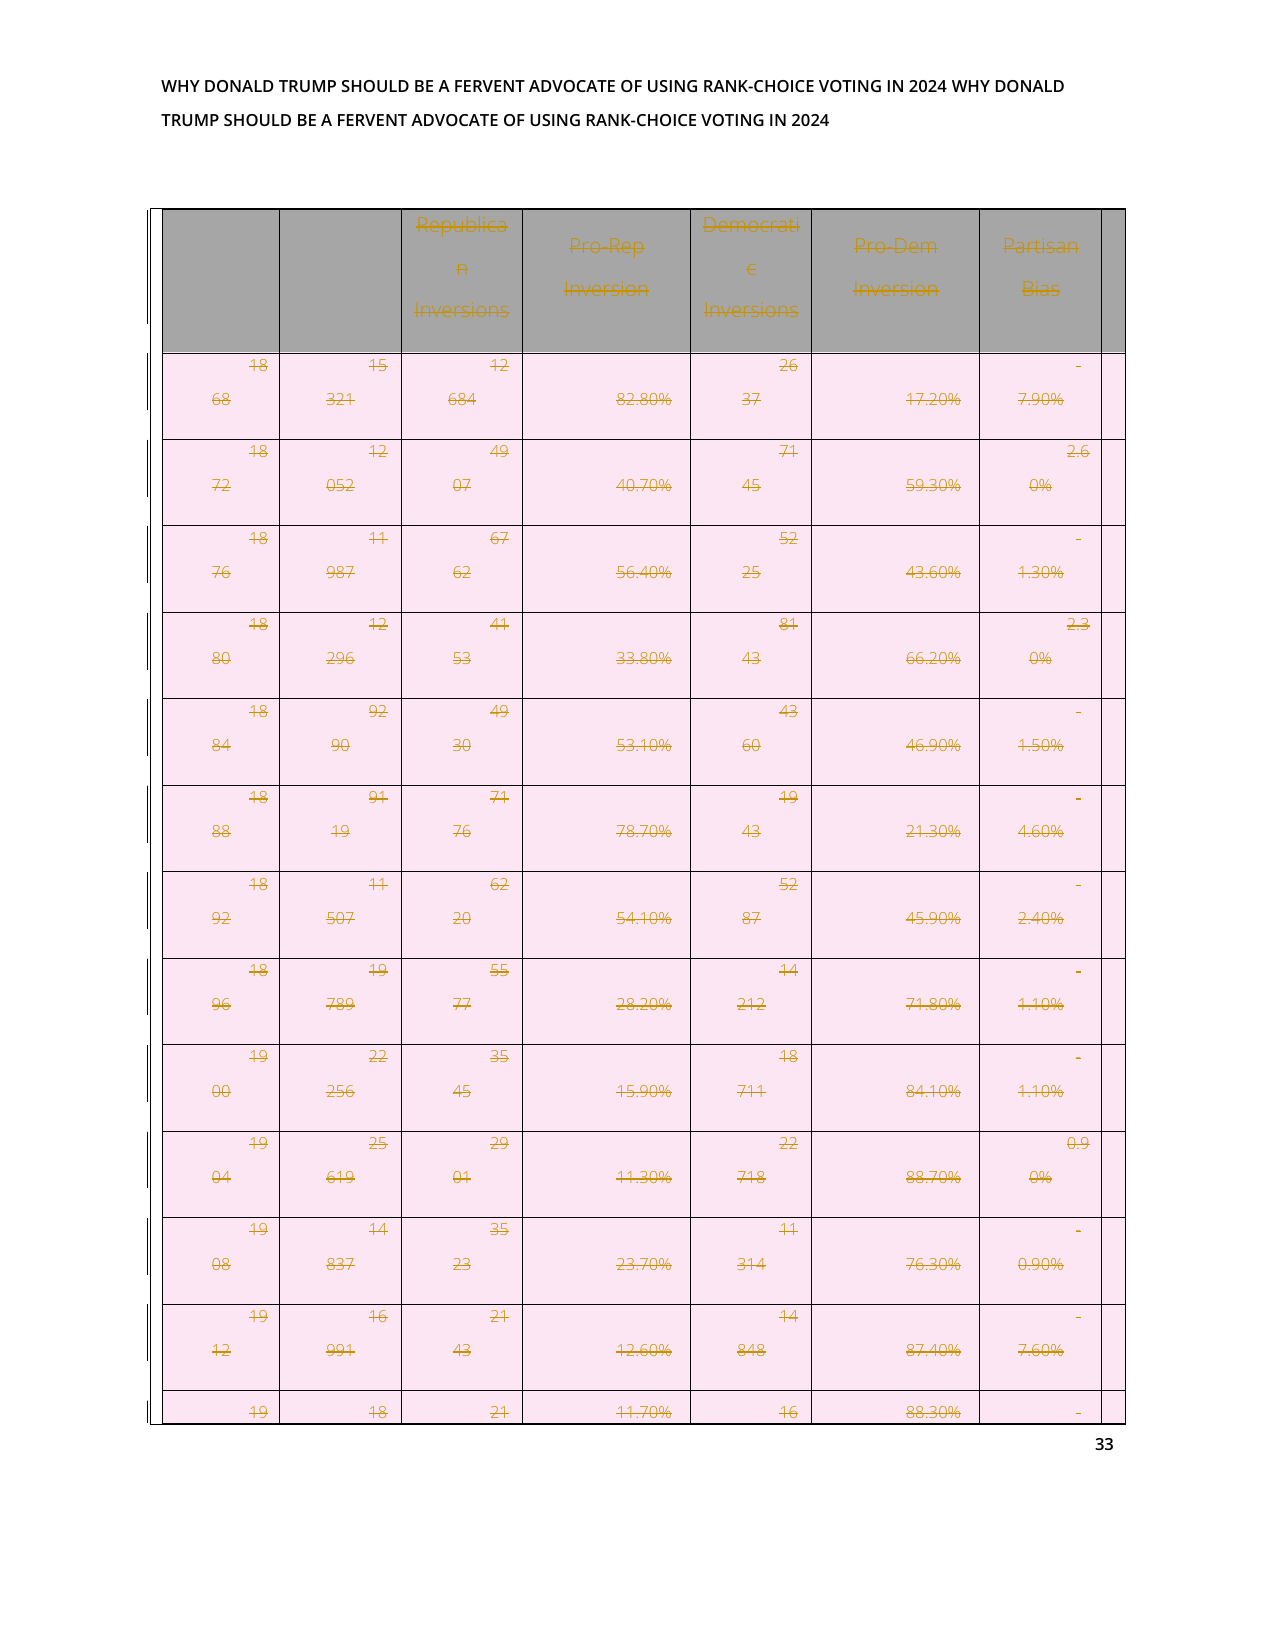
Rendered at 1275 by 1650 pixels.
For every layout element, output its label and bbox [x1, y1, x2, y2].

table_cell [402, 699, 522, 785]
table_cell [691, 613, 811, 698]
table_cell [812, 1218, 979, 1304]
table_cell [402, 1218, 522, 1304]
table_cell [812, 959, 979, 1044]
table_cell [691, 1045, 811, 1131]
table_cell [812, 1391, 979, 1423]
table_cell [280, 1305, 401, 1390]
table_cell [280, 354, 401, 439]
table_cell [402, 786, 522, 871]
table_cell [280, 526, 401, 612]
table_cell [163, 354, 279, 439]
table_cell [1102, 440, 1125, 525]
table_cell [523, 699, 690, 785]
table_cell [691, 1305, 811, 1390]
table_cell [163, 1218, 279, 1304]
table_cell [1102, 1045, 1125, 1131]
table_cell [1102, 1305, 1125, 1390]
table_cell [523, 613, 690, 698]
table_cell [691, 699, 811, 785]
table_cell [163, 699, 279, 785]
table_cell [402, 1391, 522, 1423]
table_cell [980, 526, 1101, 612]
table_cell [980, 1391, 1101, 1423]
table_cell [523, 1305, 690, 1390]
table_cell [1102, 613, 1125, 698]
table_cell [163, 959, 279, 1044]
table_cell [812, 1305, 979, 1390]
table_cell [280, 959, 401, 1044]
table_cell [980, 872, 1101, 958]
table_cell [280, 1045, 401, 1131]
table_cell [402, 1132, 522, 1217]
table_cell [980, 354, 1101, 439]
table_cell [523, 1218, 690, 1304]
table_cell [980, 440, 1101, 525]
table_cell [1102, 1132, 1125, 1217]
table_cell [163, 1305, 279, 1390]
table_cell [402, 440, 522, 525]
table_cell [163, 786, 279, 871]
table_cell [812, 440, 979, 525]
table_cell [1102, 786, 1125, 871]
table_cell [402, 1305, 522, 1390]
table_cell [980, 959, 1101, 1044]
table_cell [402, 526, 522, 612]
table_cell [812, 699, 979, 785]
table_cell [812, 786, 979, 871]
table_cell [691, 786, 811, 871]
table_cell [691, 354, 811, 439]
table_cell [980, 699, 1101, 785]
table_cell [691, 959, 811, 1044]
table_cell [402, 613, 522, 698]
table_cell [812, 872, 979, 958]
table_cell [980, 1045, 1101, 1131]
table_cell [1102, 872, 1125, 958]
table_cell [163, 1045, 279, 1131]
table_cell [280, 1391, 401, 1423]
table_cell [1102, 959, 1125, 1044]
table_cell [280, 786, 401, 871]
table_cell [523, 354, 690, 439]
table_cell [163, 872, 279, 958]
table_cell [980, 1218, 1101, 1304]
table_cell [151, 209, 162, 1424]
table_cell [812, 354, 979, 439]
table_cell [523, 959, 690, 1044]
table_cell [812, 1132, 979, 1217]
table_cell [691, 1132, 811, 1217]
table_cell [980, 1132, 1101, 1217]
table_cell [523, 1391, 690, 1423]
table_cell [523, 786, 690, 871]
table_cell [812, 526, 979, 612]
table_cell [691, 526, 811, 612]
table_cell [812, 1045, 979, 1131]
table_cell [280, 1132, 401, 1217]
table_cell [402, 1045, 522, 1131]
table_cell [402, 959, 522, 1044]
table_cell [1102, 1391, 1125, 1423]
table_cell [163, 440, 279, 525]
table_cell [402, 354, 522, 439]
table_cell [163, 613, 279, 698]
table_cell [402, 872, 522, 958]
table_cell [1102, 354, 1125, 439]
table_cell [280, 699, 401, 785]
table_cell [812, 613, 979, 698]
table_cell [280, 872, 401, 958]
table_cell [523, 526, 690, 612]
table_cell [980, 1305, 1101, 1390]
table_cell [523, 1045, 690, 1131]
table_cell [1102, 699, 1125, 785]
table_cell [523, 872, 690, 958]
table_cell [691, 872, 811, 958]
table_cell [980, 613, 1101, 698]
table_cell [280, 1218, 401, 1304]
table_cell [691, 1391, 811, 1423]
table_cell [691, 1218, 811, 1304]
table_cell [163, 1132, 279, 1217]
table_cell [1102, 1218, 1125, 1304]
table_cell [280, 613, 401, 698]
table_cell [1102, 526, 1125, 612]
table_cell [280, 440, 401, 525]
table_cell [163, 1391, 279, 1423]
table_cell [163, 526, 279, 612]
table_cell [691, 440, 811, 525]
table_cell [523, 1132, 690, 1217]
table_cell [980, 786, 1101, 871]
table_cell [523, 440, 690, 525]
